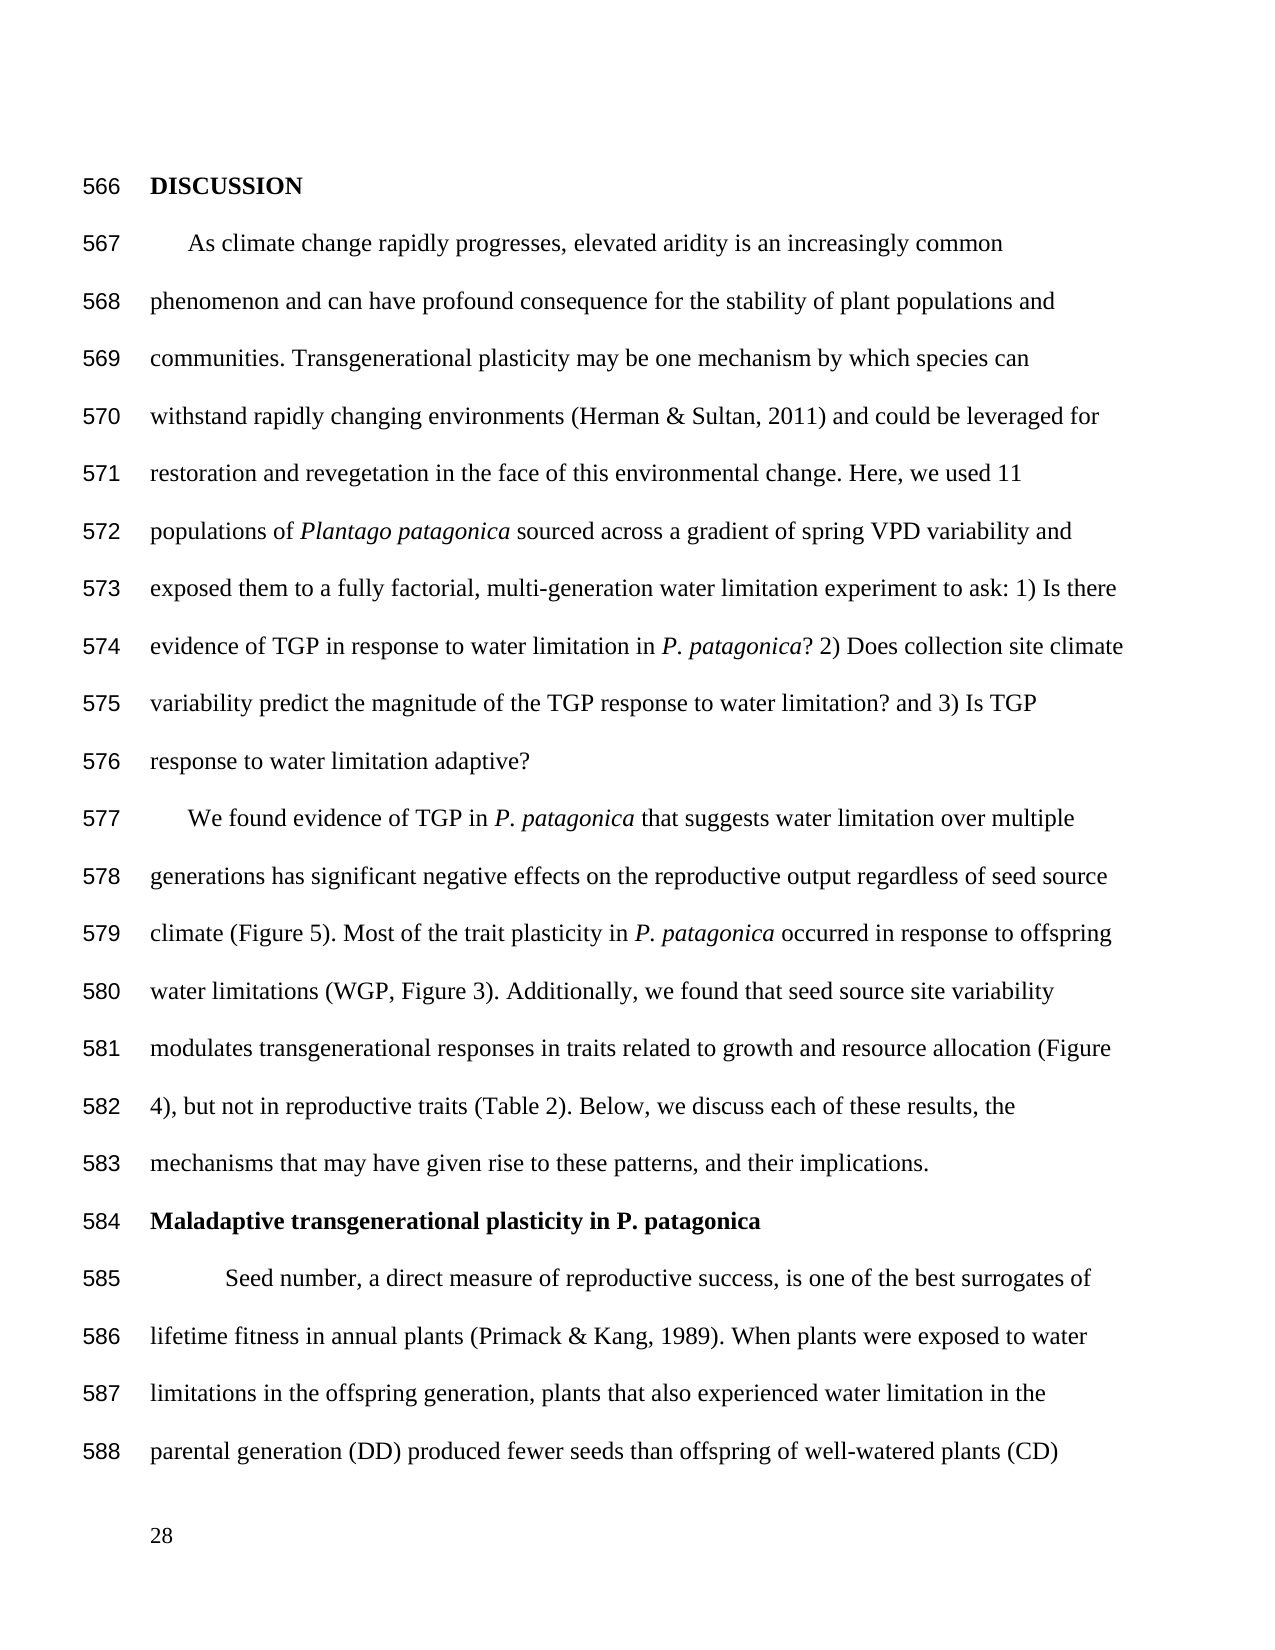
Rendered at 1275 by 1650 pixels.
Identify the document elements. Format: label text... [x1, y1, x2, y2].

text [150, 1263, 1125, 1464]
text As climate change rapidly progresses, elevated aridity is an increasingly common phenomenon and can have profound consequence for the stability of plant populations and communities. Transgenerational plasticity may be one mechanism by which species can withstand rapidly changing environments (Herman & Sultan, 2011) and could be leveraged for restoration and revegetation in the face of this environmental change. Here, we used 11 populations of Plantago patagonica sourced across a gradient of spring VPD variability and exposed them to a fully factorial, multi-generation water limitation experiment to ask: 1) Is there evidence of TGP in response to water limitation in P. patagonica? 2) Does collection site climate variability predict the magnitude of the TGP response to water limitation? and 3) Is TGP response to water limitation adaptive? [150, 228, 1125, 774]
text We found evidence of TGP in P. patagonica that suggests water limitation over multiple generations has significant negative effects on the reproductive output regardless of seed source climate (Figure 5). Most of the trait plasticity in P. patagonica occurred in response to offspring water limitations (WGP, Figure 3). Additionally, we found that seed source site variability modulates transgenerational responses in traits related to growth and resource allocation (Figure 4), but not in reproductive traits (Table 2). Below, we discuss each of these results, the mechanisms that may have given rise to these patterns, and their implications. [150, 803, 1125, 1177]
text Maladaptive transgenerational plasticity in P. patagonica [150, 1206, 1125, 1234]
subtitle DISCUSSION [150, 171, 1125, 199]
